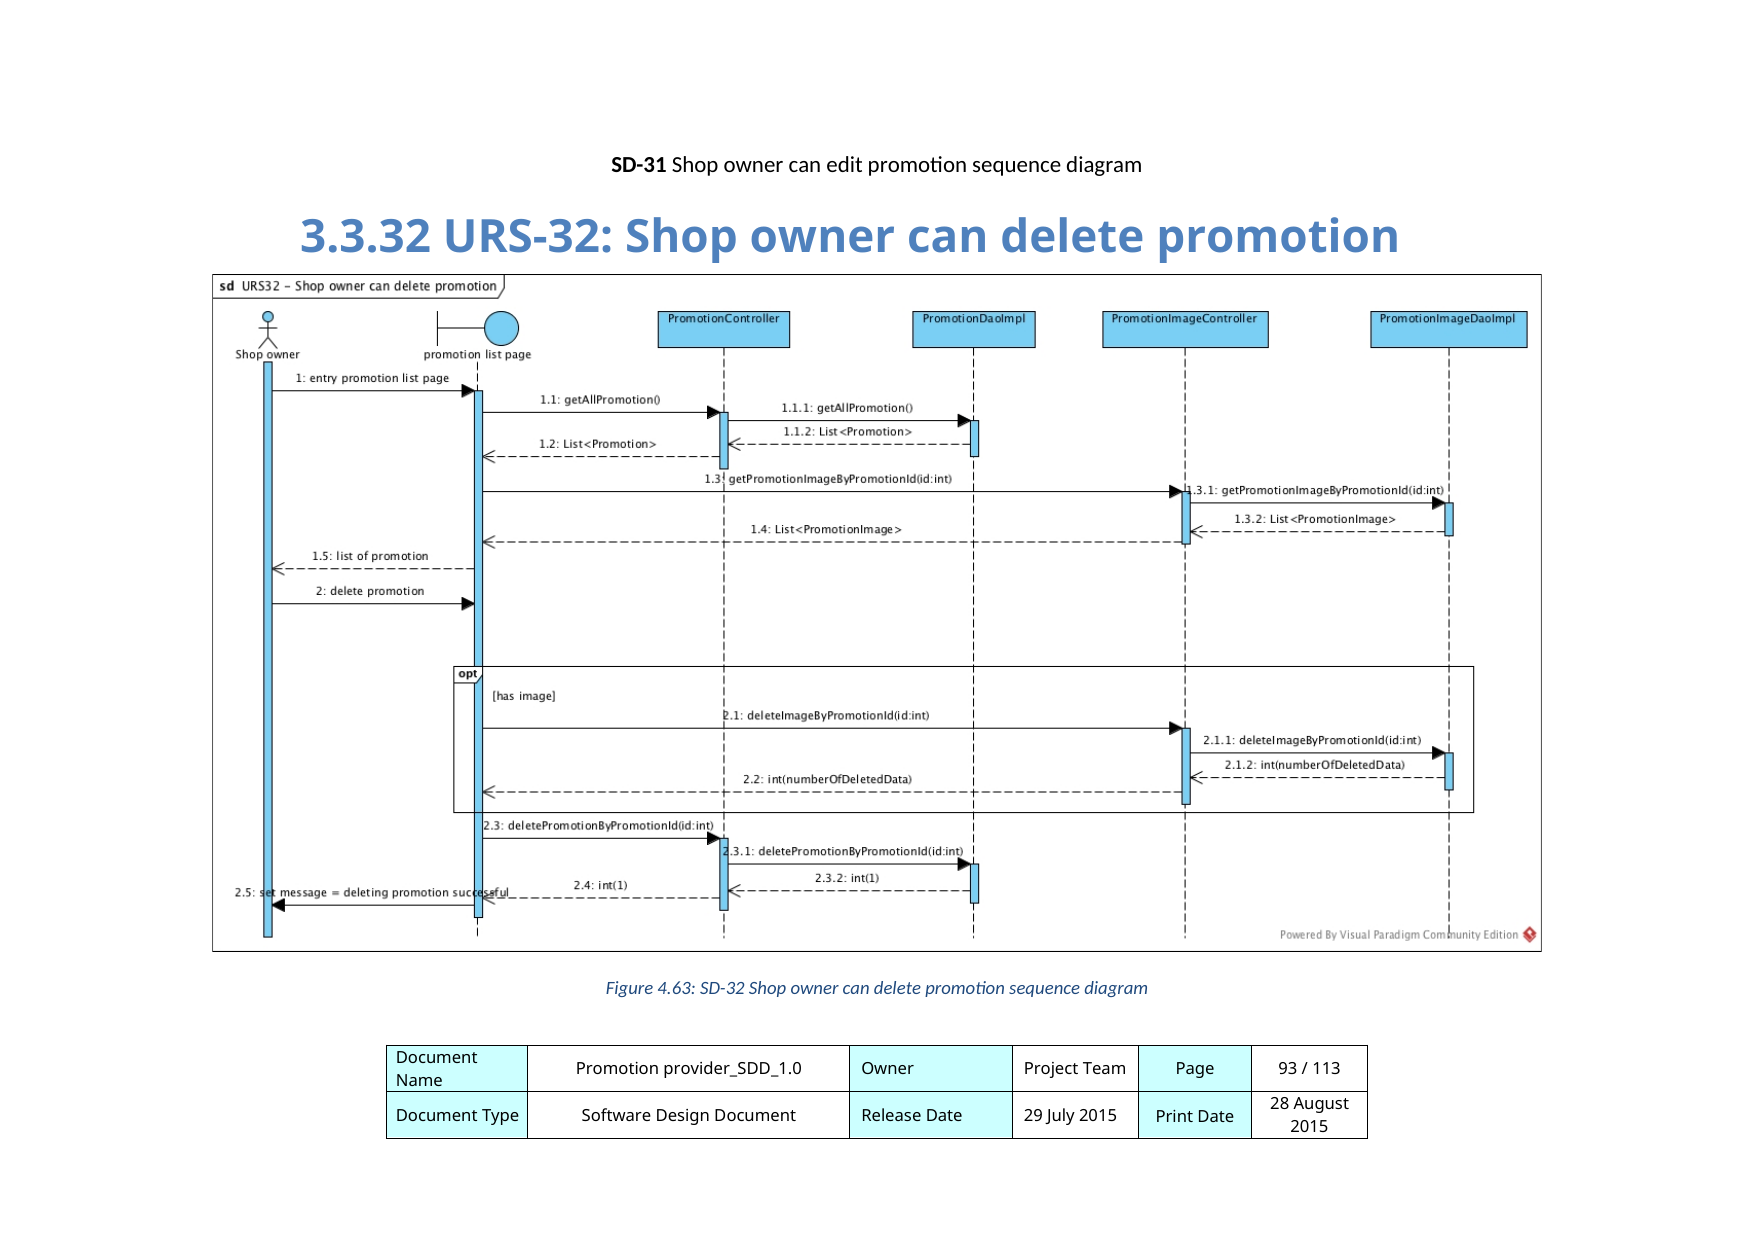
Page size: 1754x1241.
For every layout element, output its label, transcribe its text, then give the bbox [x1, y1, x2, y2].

picture [212, 274, 1542, 952]
subtitle 3.3.32 URS-32: Shop owner can delete promotion [150, 203, 1604, 265]
text SD-31 Shop owner can edit promotion sequence diagram [150, 150, 1604, 178]
